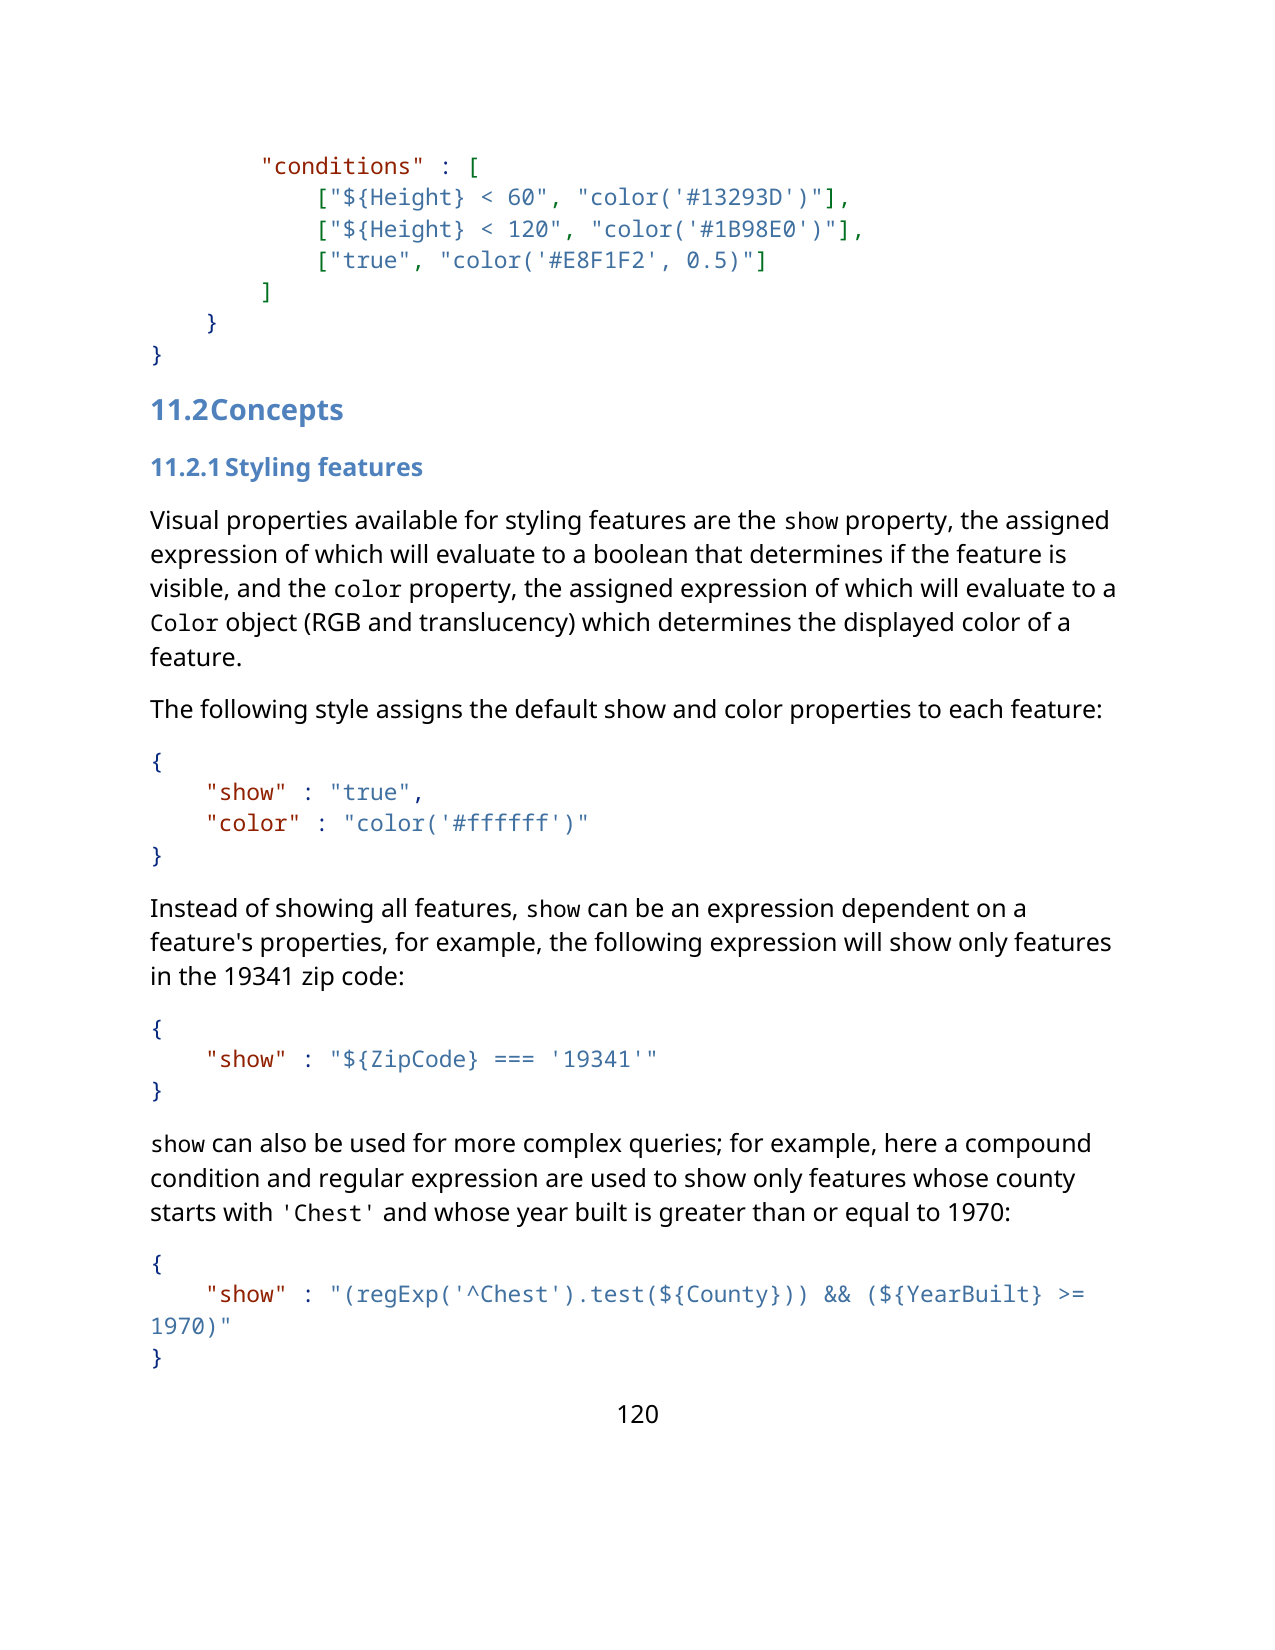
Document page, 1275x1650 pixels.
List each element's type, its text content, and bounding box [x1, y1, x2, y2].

text { "show" : "${ZipCode} === '19341'" } [150, 1012, 1125, 1105]
text { "show" : "true", "color" : "color('#ffffff')" } [150, 745, 1125, 870]
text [150, 150, 1125, 369]
text { "show" : "(regExp('^Chest').test(${County})) && (${YearBuilt} >= 1970)" } [150, 1247, 1125, 1372]
text Instead of showing all features, show can be an expression dependent on a feature's properties, for example, the following expression will show only features in the 19341 zip code: [150, 891, 1125, 993]
subtitle Concepts [150, 389, 1125, 429]
text show can also be used for more complex queries; for example, here a compound condition and regular expression are used to show only features whose county starts with 'Chest' and whose year built is greater than or equal to 1970: [150, 1126, 1125, 1228]
text Visual properties available for styling features are the show property, the assigned expression of which will evaluate to a boolean that determines if the feature is visible, and the color property, the assigned expression of which will evaluate to a Color object (RGB and translucency) which determines the displayed color of a feature. [150, 503, 1125, 673]
subtitle Styling features [150, 450, 1125, 484]
text The following style assigns the default show and color properties to each feature: [150, 692, 1125, 726]
